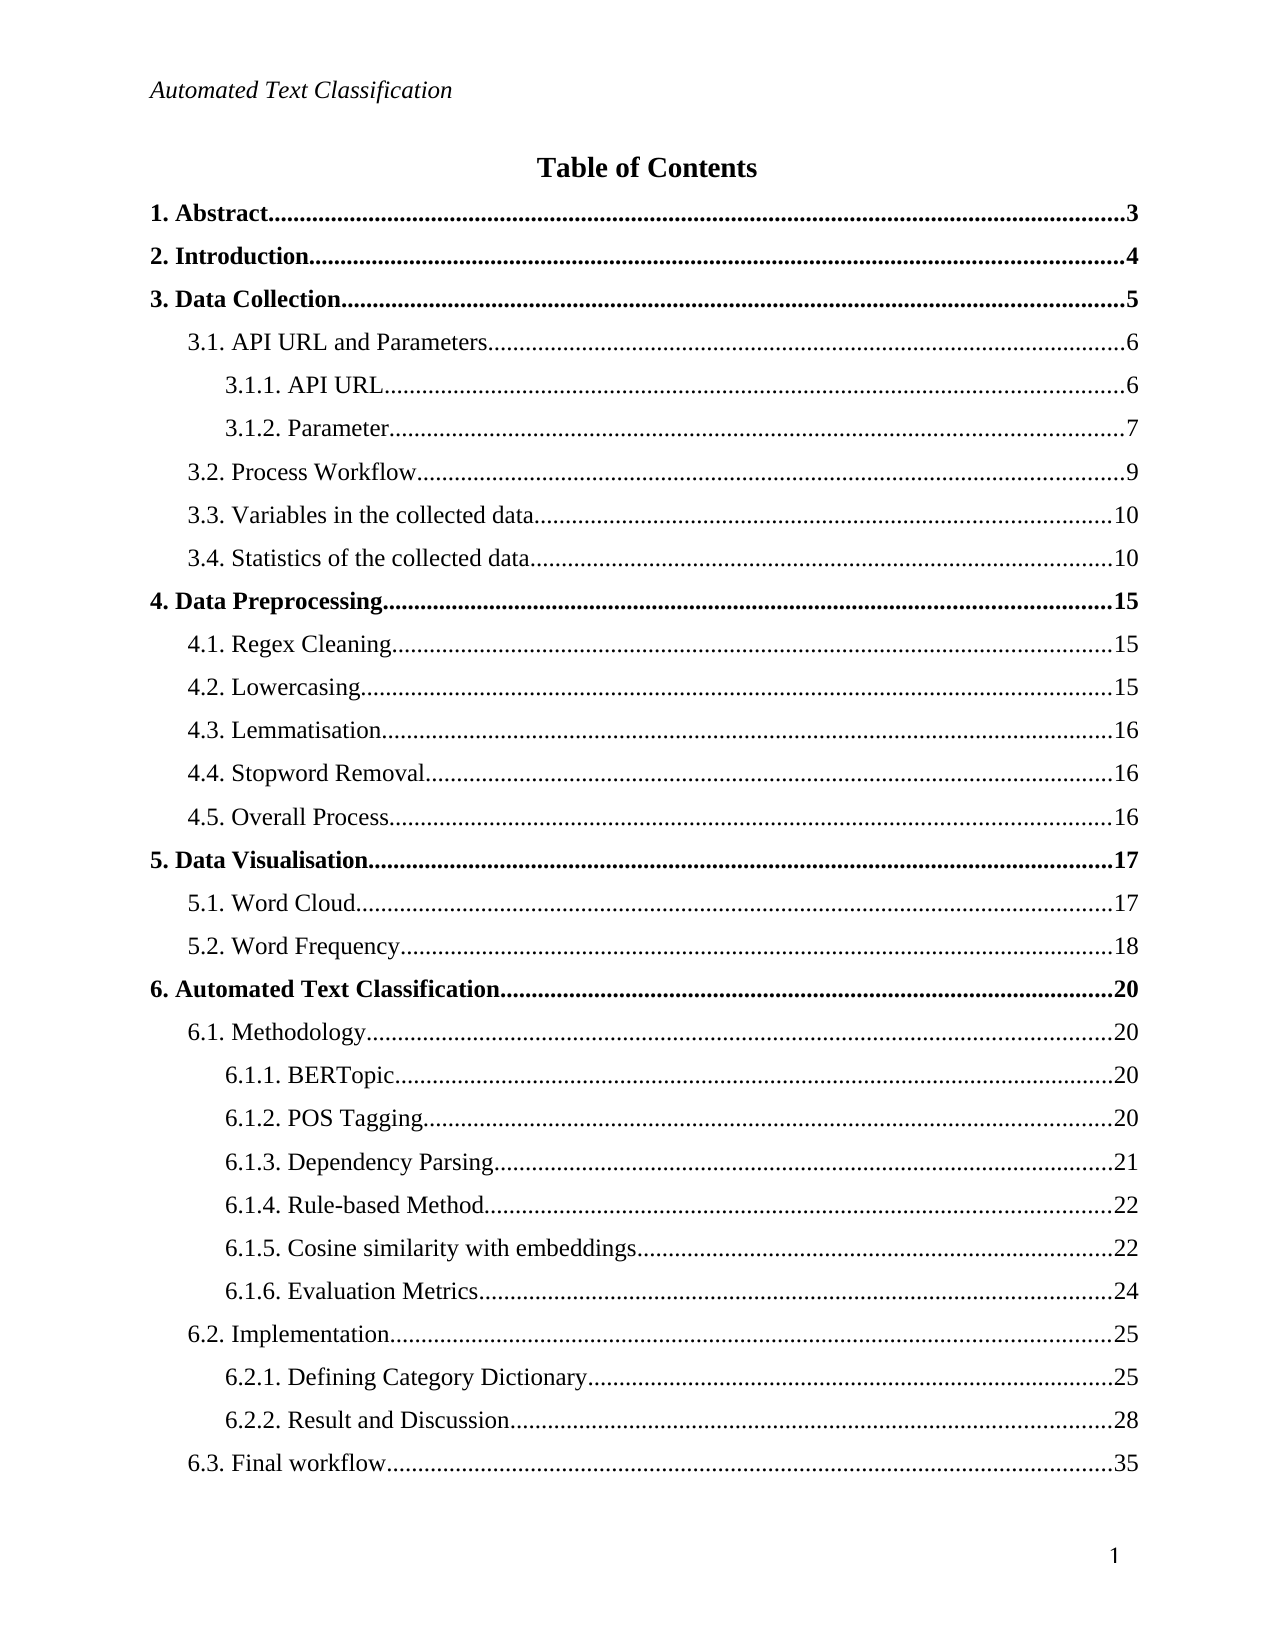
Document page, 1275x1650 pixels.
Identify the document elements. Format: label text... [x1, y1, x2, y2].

text Table of Contents [237, 150, 1056, 183]
